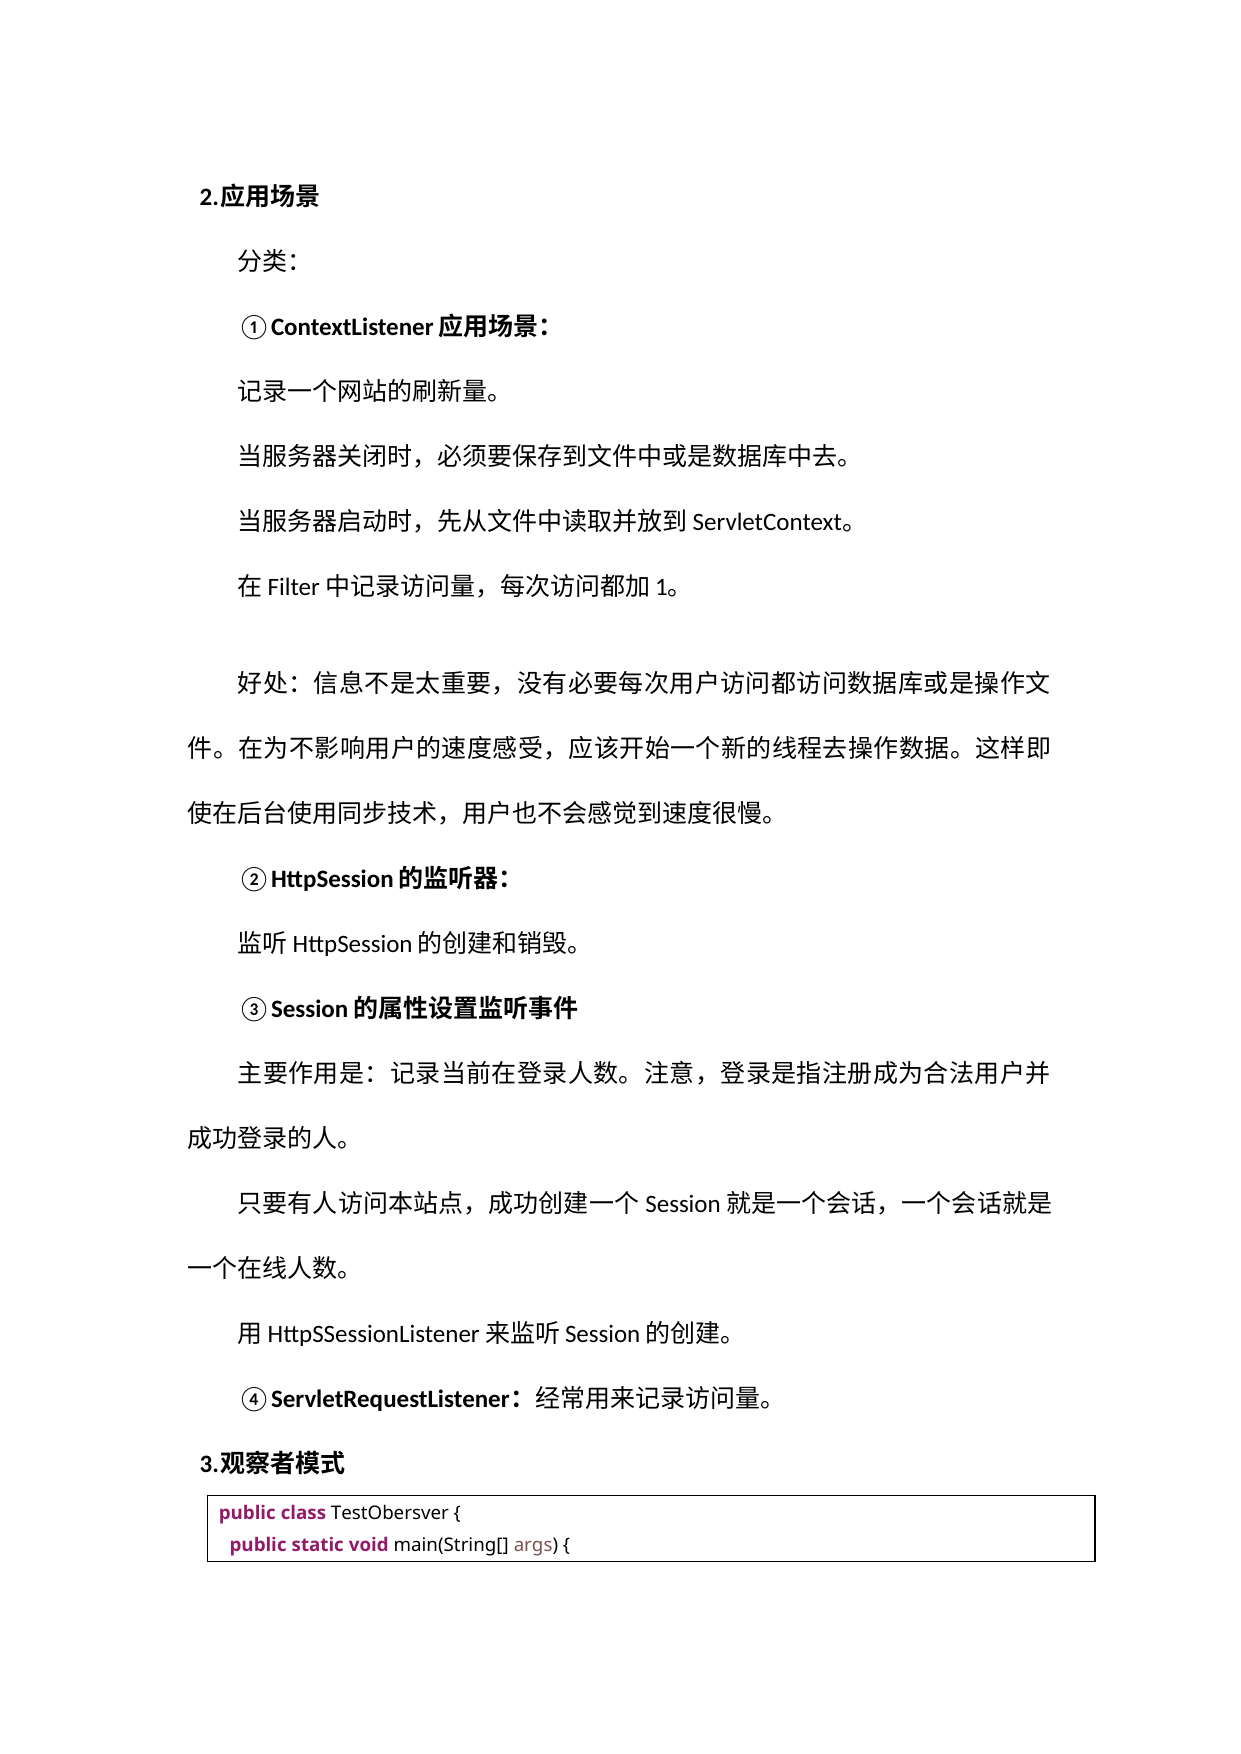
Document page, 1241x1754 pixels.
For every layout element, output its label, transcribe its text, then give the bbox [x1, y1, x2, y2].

text 记录一个网站的刷新量。 [187, 357, 1053, 422]
text ④ServletRequestListener：经常用来记录访问量。 [187, 1364, 1053, 1429]
text ③Session的属性设置监听事件 [187, 974, 1053, 1039]
text 当服务器启动时，先从文件中读取并放到ServletContext。 [187, 487, 1053, 552]
text 当服务器关闭时，必须要保存到文件中或是数据库中去。 [187, 422, 1053, 487]
text 只要有人访问本站点，成功创建一个Session就是一个会话，一个会话就是一个在线人数。 [187, 1169, 1053, 1299]
text 分类： [187, 227, 1053, 292]
text 主要作用是：记录当前在登录人数。注意，登录是指注册成为合法用户并成功登录的人。 [187, 1039, 1053, 1169]
list 观察者模式 [199, 1429, 1053, 1494]
text 监听HttpSession的创建和销毁。 [187, 909, 1053, 974]
text ①ContextListener应用场景： [187, 292, 1053, 357]
list 应用场景 [199, 162, 1053, 227]
text ②HttpSession的监听器： [187, 844, 1053, 909]
text 用HttpSSessionListener来监听Session的创建。 [187, 1299, 1053, 1364]
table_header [208, 1496, 1094, 1561]
text 在Filter中记录访问量，每次访问都加1。 [187, 552, 1053, 617]
text 好处：信息不是太重要，没有必要每次用户访问都访问数据库或是操作文件。在为不影响用户的速度感受，应该开始一个新的线程去操作数据。这样即使在后台使用同步技术，用户也不会感觉到速度很慢。 [187, 649, 1053, 844]
